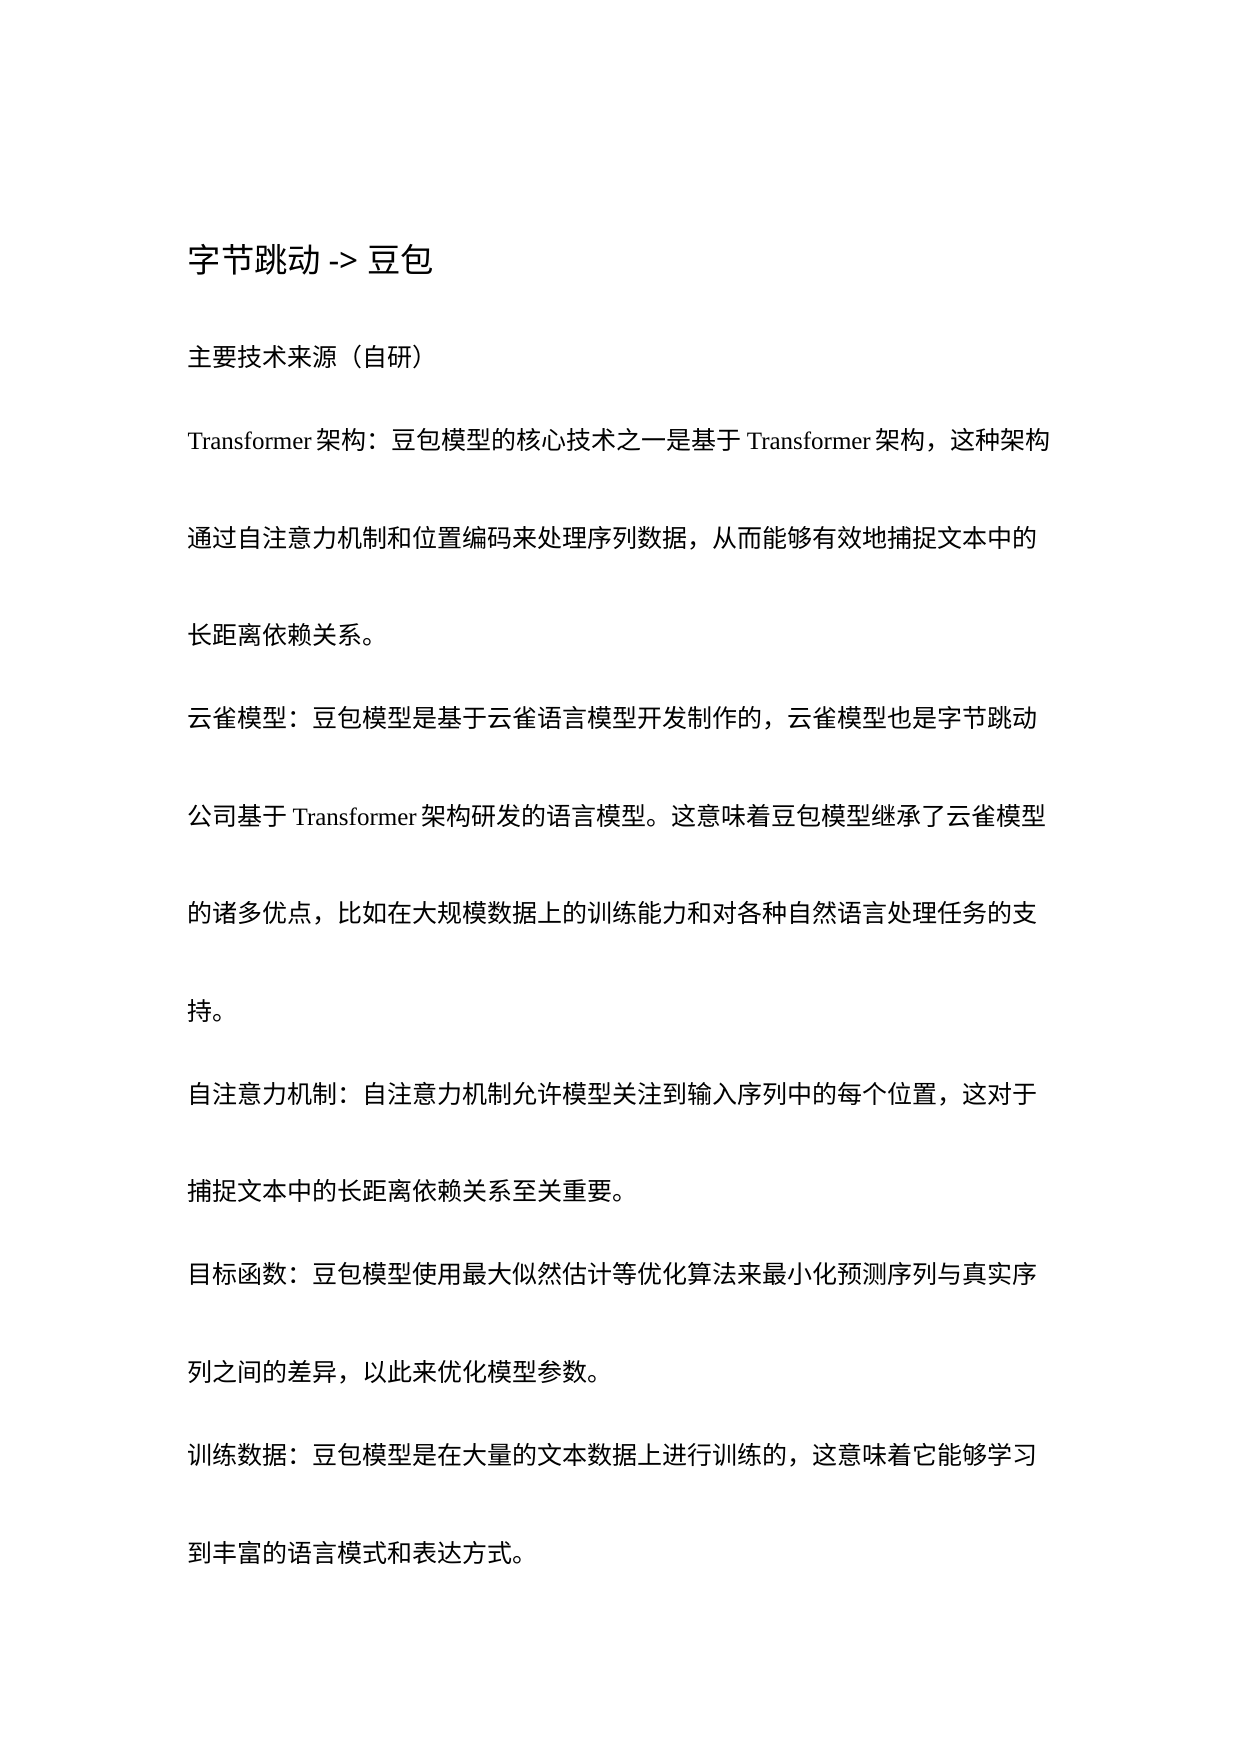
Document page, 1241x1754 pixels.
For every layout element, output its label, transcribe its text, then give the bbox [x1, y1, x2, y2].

subtitle 字节跳动 -> 豆包 [187, 226, 1053, 291]
text 云雀模型：豆包模型是基于云雀语言模型开发制作的，云雀模型也是字节跳动公司基于Transformer架构研发的语言模型。这意味着豆包模型继承了云雀模型的诸多优点，比如在大规模数据上的训练能力和对各种自然语言处理任务的支持。 [187, 684, 1053, 1042]
text Transformer架构：豆包模型的核心技术之一是基于Transformer架构，这种架构通过自注意力机制和位置编码来处理序列数据，从而能够有效地捕捉文本中的长距离依赖关系。 [187, 406, 1053, 666]
text 自注意力机制：自注意力机制允许模型关注到输入序列中的每个位置，这对于捕捉文本中的长距离依赖关系至关重要。 [187, 1060, 1053, 1222]
text 主要技术来源（自研） [187, 323, 1053, 388]
text 目标函数：豆包模型使用最大似然估计等优化算法来最小化预测序列与真实序列之间的差异，以此来优化模型参数。 [187, 1241, 1053, 1403]
text 训练数据：豆包模型是在大量的文本数据上进行训练的，这意味着它能够学习到丰富的语言模式和表达方式。 [187, 1421, 1053, 1584]
